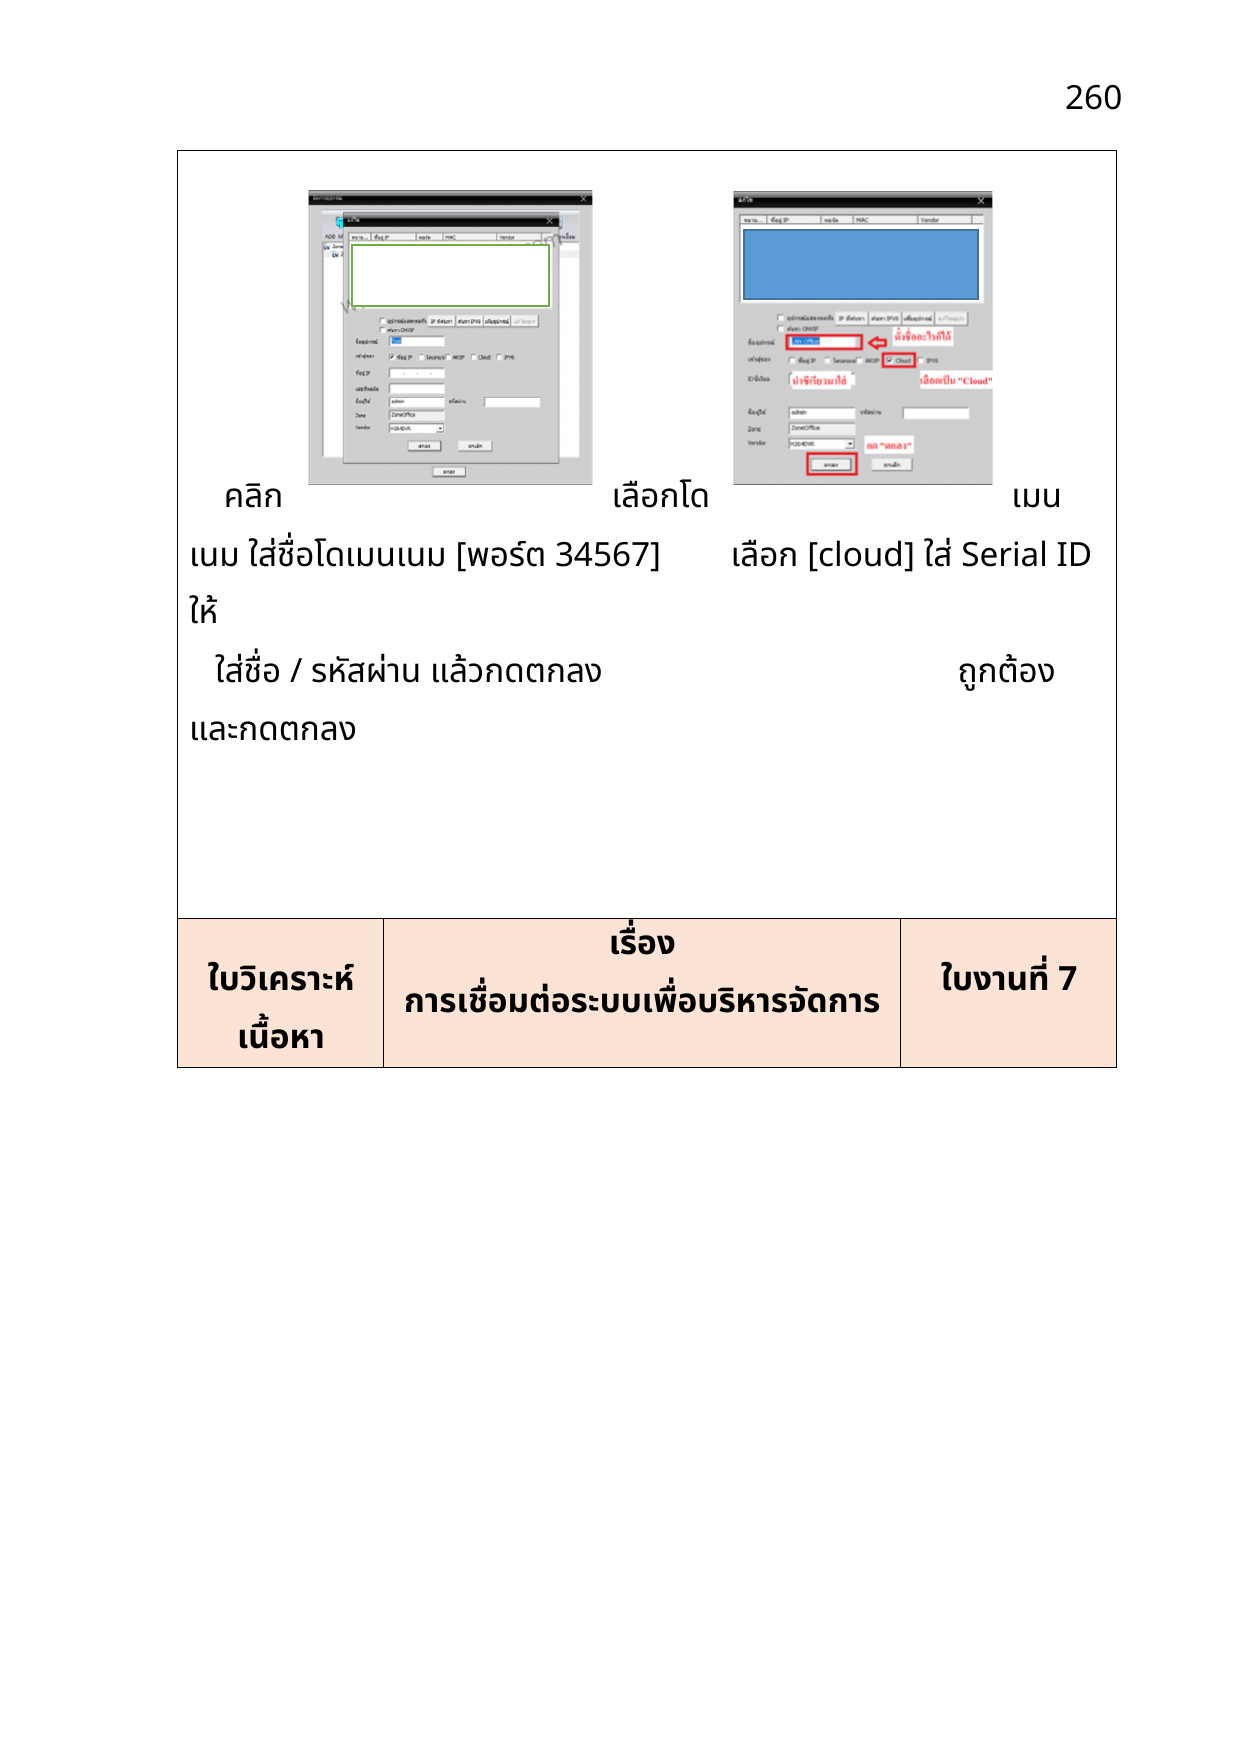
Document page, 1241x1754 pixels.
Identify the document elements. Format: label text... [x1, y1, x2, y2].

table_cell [178, 151, 1116, 918]
picture [733, 191, 993, 485]
picture [308, 190, 593, 485]
table_cell เรื่อง การเชื่อมต่อระบบเพื่อบริหารจัดการ [384, 919, 900, 1067]
table_cell ใบงานที่ 7 [901, 919, 1116, 1067]
table_cell ใบวิเคราะห์เนื้อหา [178, 919, 383, 1067]
